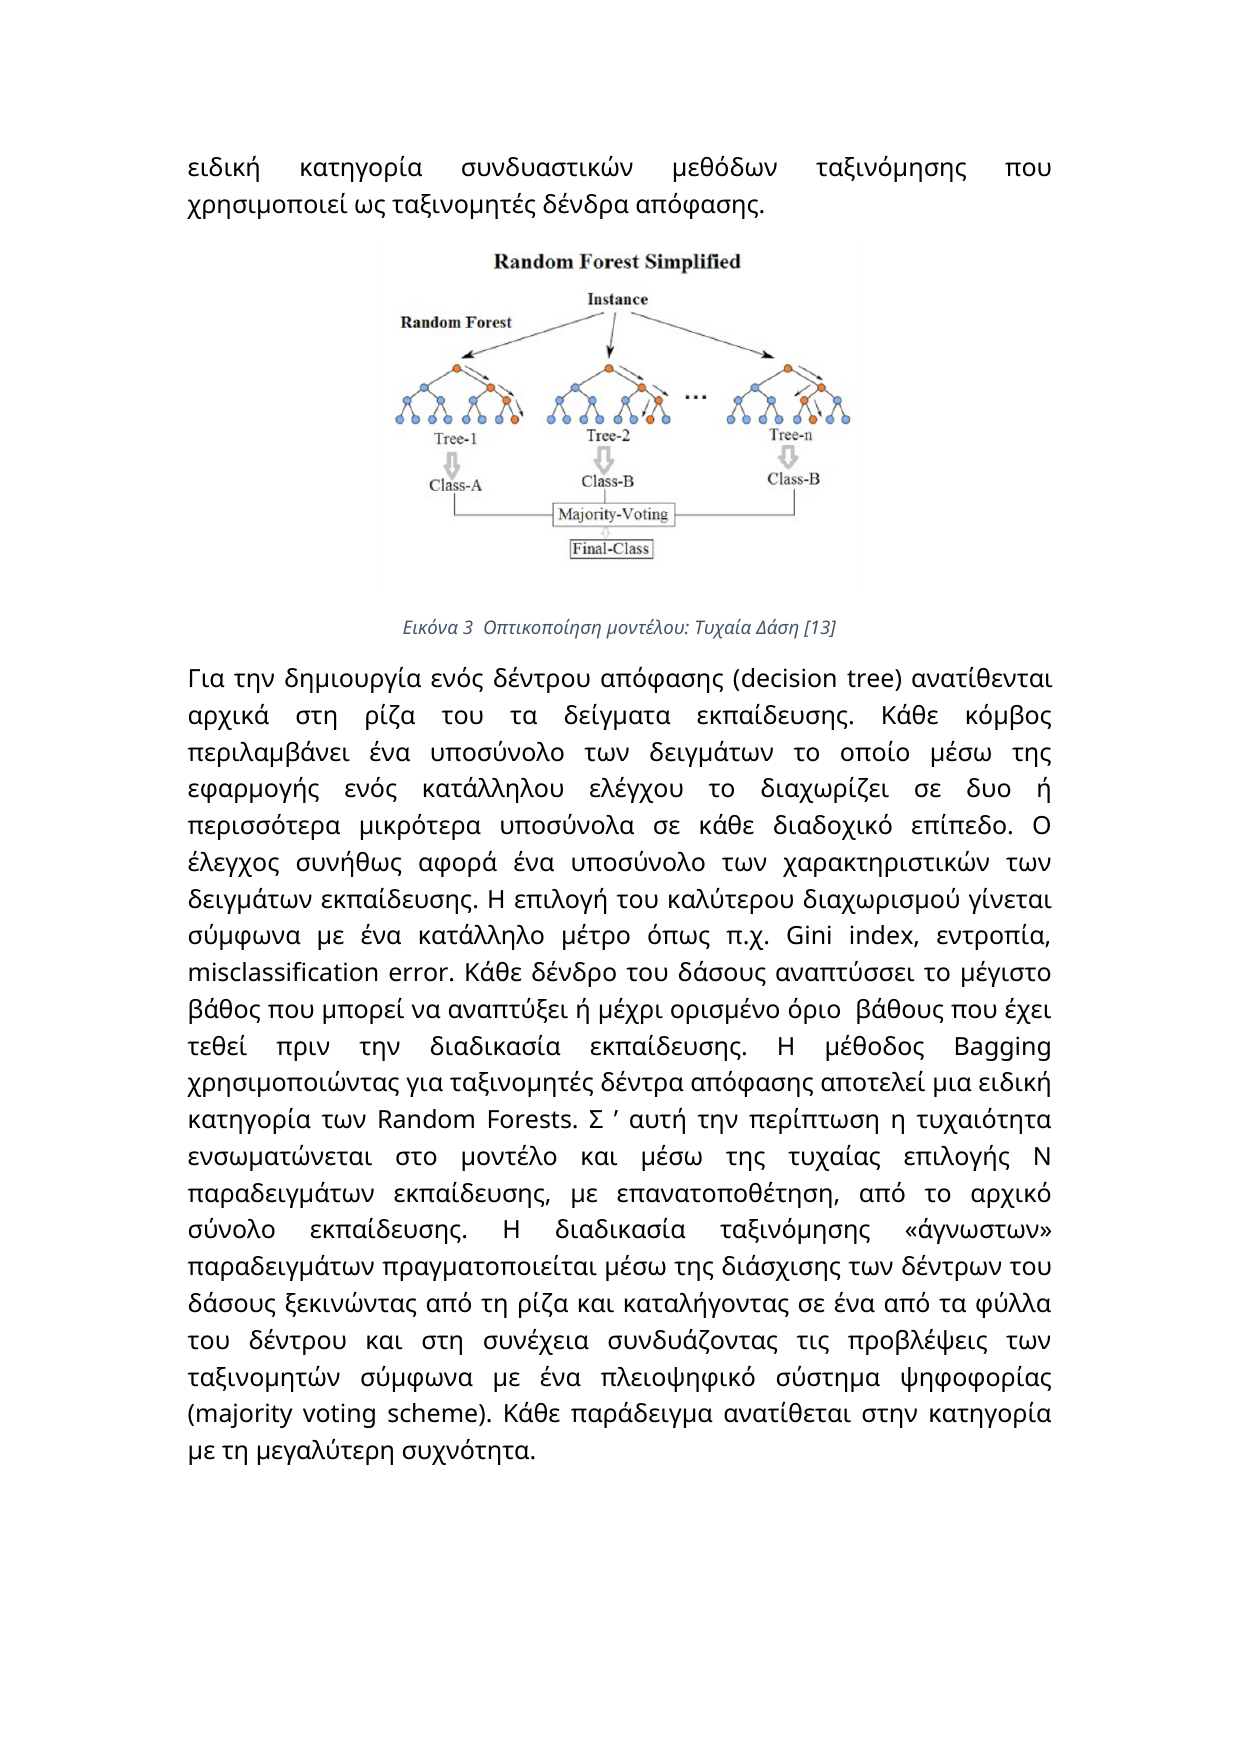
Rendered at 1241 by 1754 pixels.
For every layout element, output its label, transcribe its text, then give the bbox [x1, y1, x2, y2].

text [187, 150, 1053, 221]
text Για την δημιουργία ενός δέντρου απόφασης (decision tree) ανατίθενται αρχικά στη ρίζα του τα δείγματα εκπαίδευσης. Κάθε κόμβος περιλαμβάνει ένα υποσύνολο των δειγμάτων το οποίο μέσω της εφαρμογής ενός κατάλληλου ελέγχου το διαχωρίζει σε δυο ή περισσότερα μικρότερα υποσύνολα σε κάθε διαδοχικό επίπεδο. Ο έλεγχος συνήθως αφορά ένα υποσύνολο των χαρακτηριστικών των δειγμάτων εκπαίδευσης. Η επιλογή του καλύτερου διαχωρισμού γίνεται σύμφωνα με ένα κατάλληλο μέτρο όπως π.χ. Gini index, εντροπία, misclassification error. Κάθε δένδρο του δάσους αναπτύσσει το μέγιστο βάθος που μπορεί να αναπτύξει ή μέχρι ορισμένο όριο βάθους που έχει τεθεί πριν την διαδικασία εκπαίδευσης. Η μέθοδος Bagging χρησιμοποιώντας για ταξινομητές δέντρα απόφασης αποτελεί μια ειδική κατηγορία των Random Forests. Σ ’ αυτή την περίπτωση η τυχαιότητα ενσωματώνεται στο μοντέλο και μέσω της τυχαίας επιλογής Ν παραδειγμάτων εκπαίδευσης, με επανατοποθέτηση, από το αρχικό σύνολο εκπαίδευσης. Η διαδικασία ταξινόμησης «άγνωστων» παραδειγμάτων πραγματοποιείται μέσω της διάσχισης των δέντρων του δάσους ξεκινώντας από τη ρίζα και καταλήγοντας σε ένα από τα φύλλα του δέντρου και στη συνέχεια συνδυάζοντας τις προβλέψεις των ταξινομητών σύμφωνα με ένα πλειοψηφικό σύστημα ψηφοφορίας (majority voting scheme). Κάθε παράδειγμα ανατίθεται στην κατηγορία με τη μεγαλύτερη συχνότητα. [187, 661, 1053, 1467]
picture [381, 241, 859, 596]
text Εικόνα Οπτικοποίηση μοντέλου: Τυχαία Δάση [187, 614, 1053, 640]
